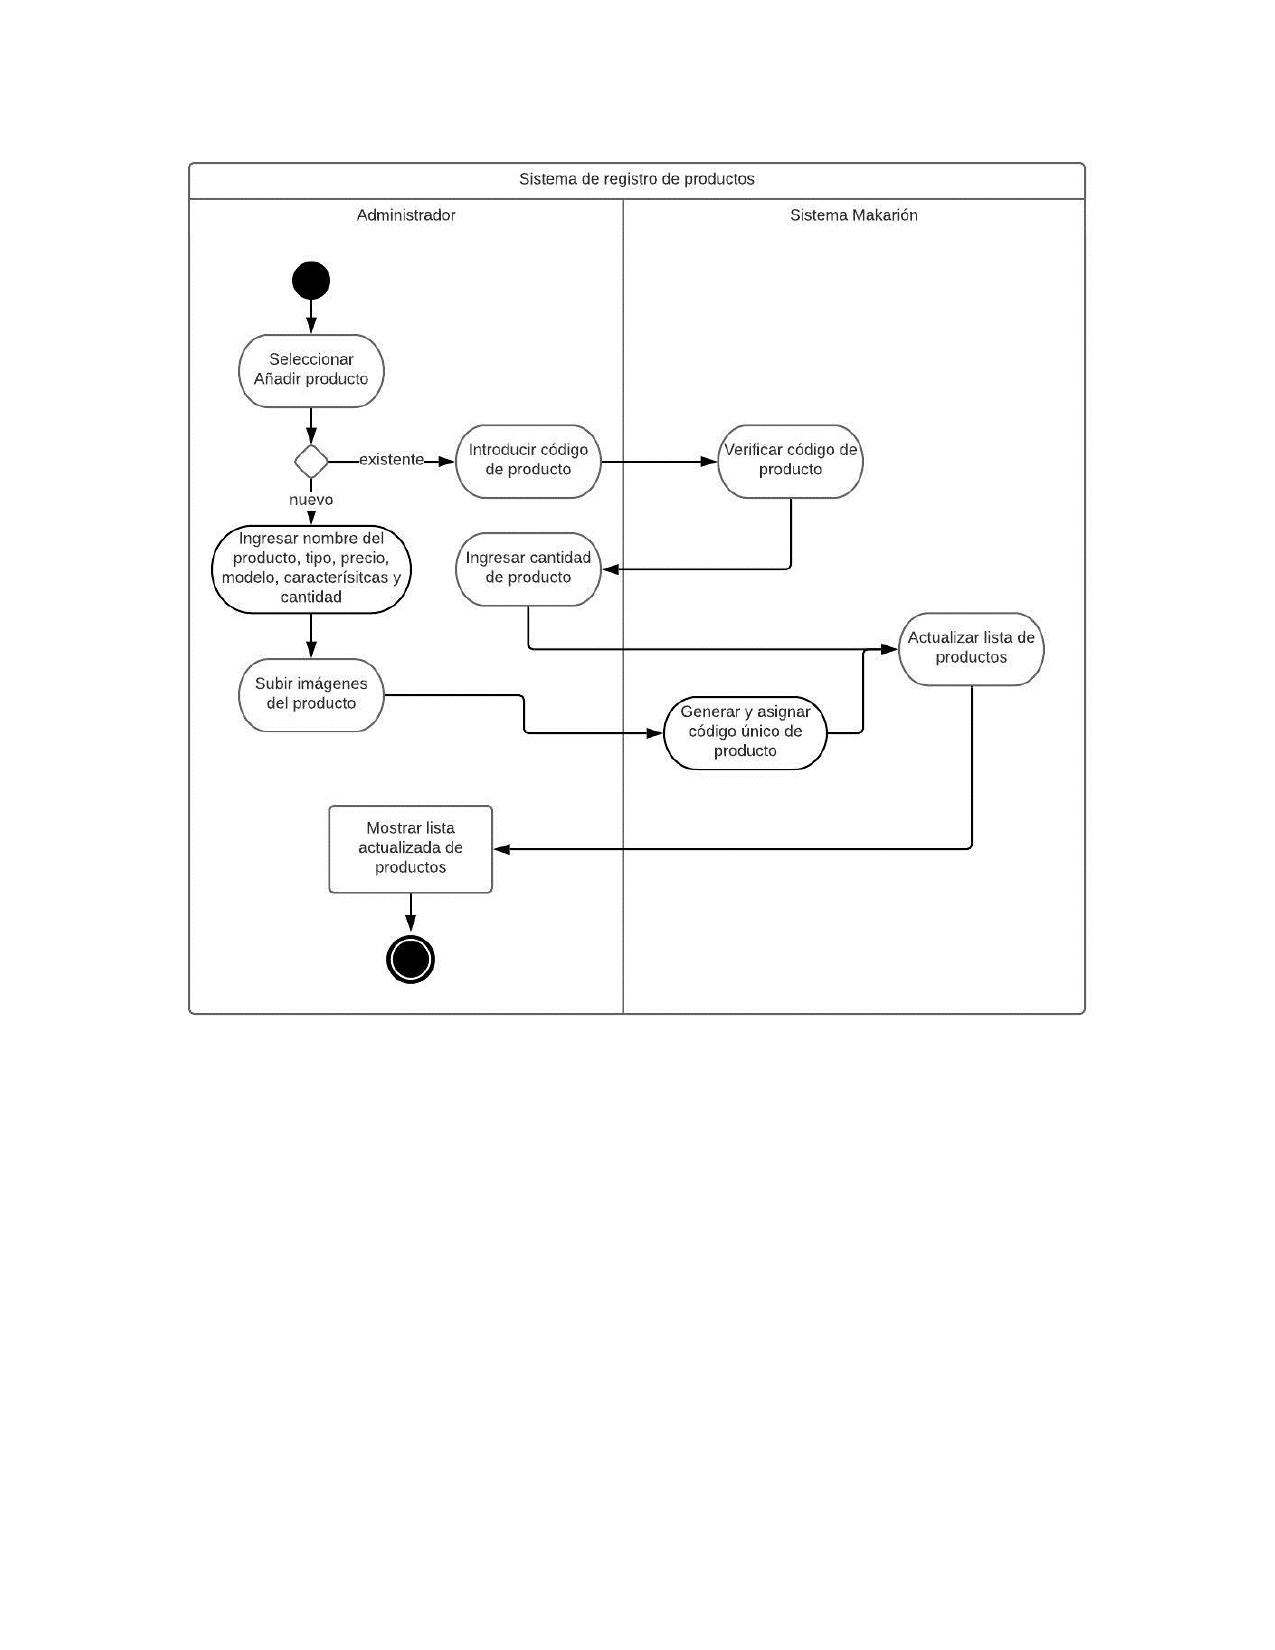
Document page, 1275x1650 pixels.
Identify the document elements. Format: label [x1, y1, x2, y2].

picture [177, 147, 1097, 1028]
